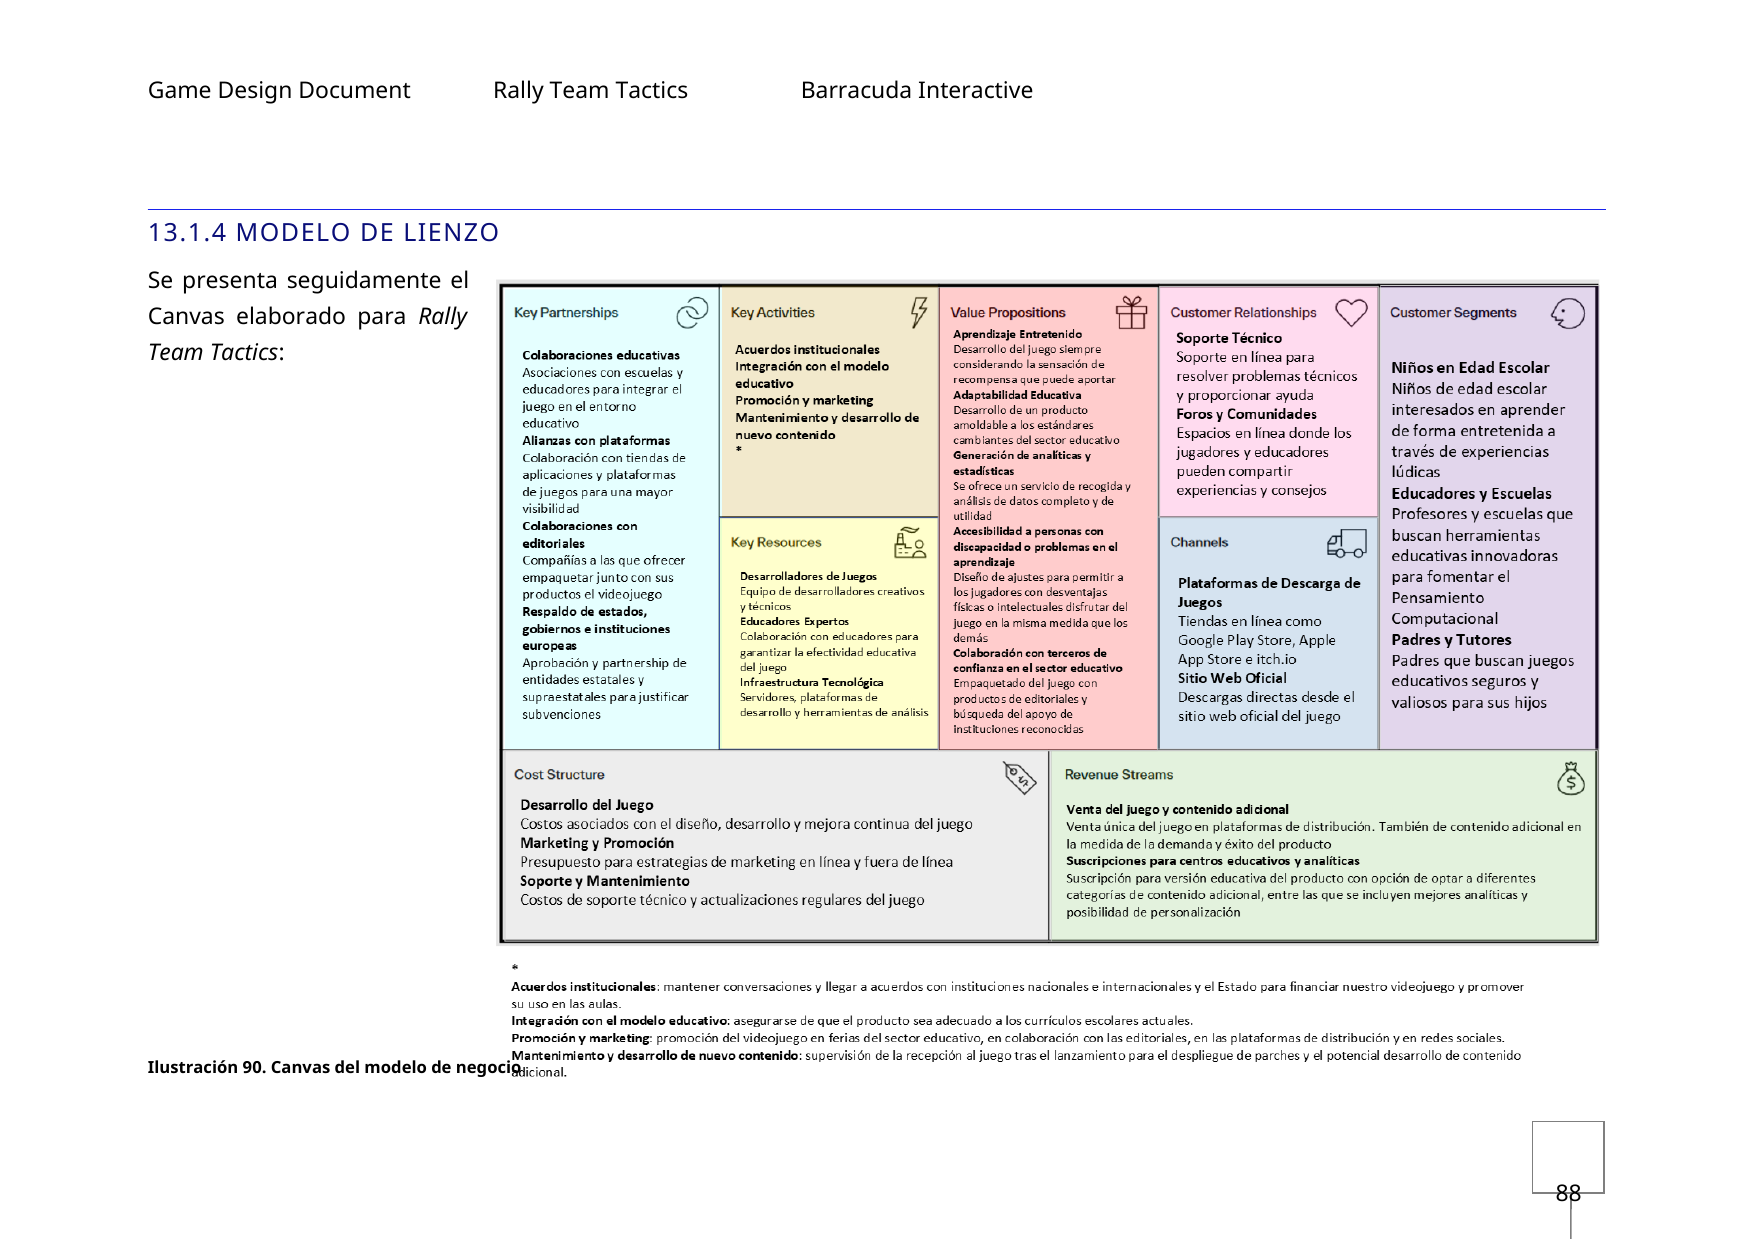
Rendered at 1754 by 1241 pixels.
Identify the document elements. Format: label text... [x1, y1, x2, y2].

text Se presenta seguidamente el Canvas elaborado para Rally Team Tactics: [148, 264, 1606, 367]
picture [488, 272, 1607, 1095]
subtitle 13.1.4 Modelo de Lienzo [148, 210, 1606, 248]
